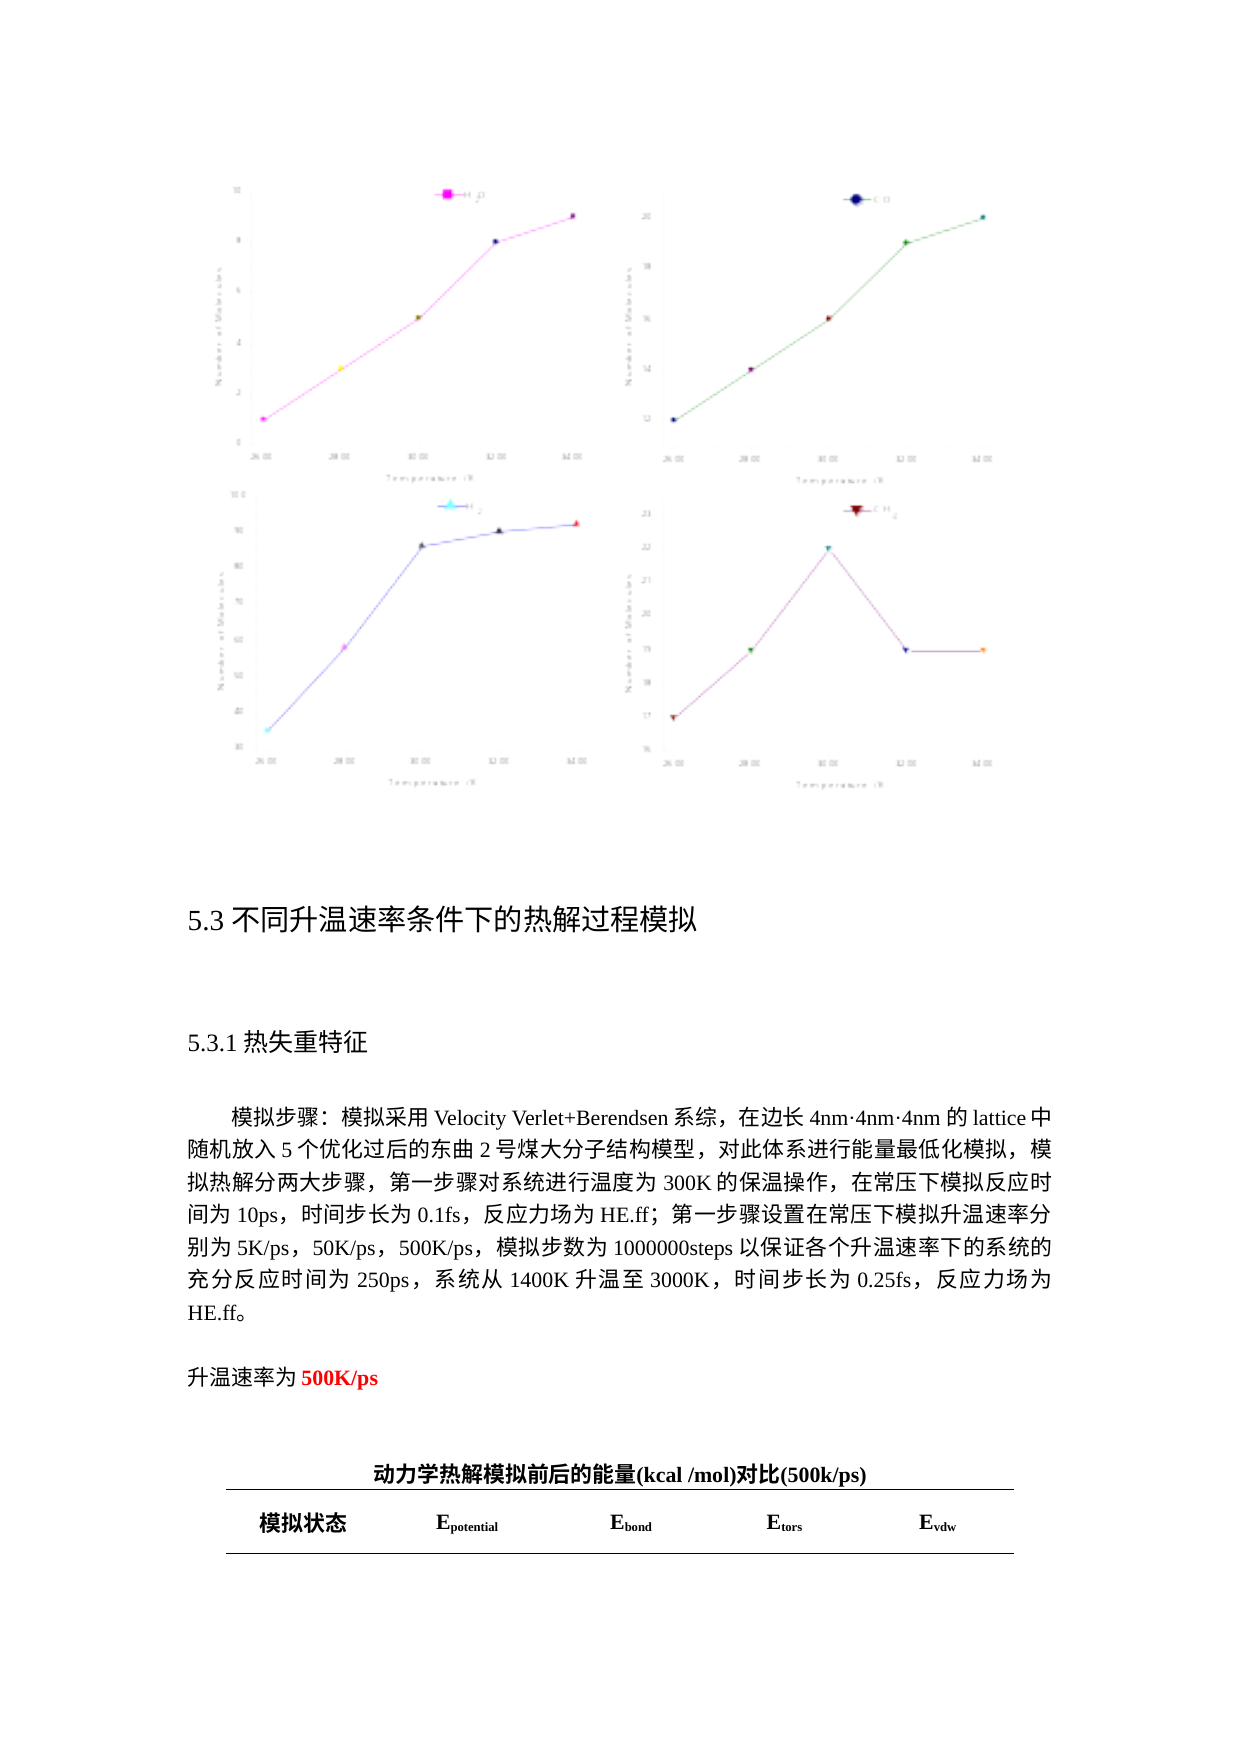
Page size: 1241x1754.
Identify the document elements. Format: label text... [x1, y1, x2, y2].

table_header Etors [708, 1490, 861, 1553]
text 5.3.1 热失重特征 [187, 1008, 1053, 1073]
text 5.3 不同升温速率条件下的热解过程模拟 [187, 885, 1053, 950]
text 模拟步骤：模拟采用Velocity Verlet+Berendsen系综，在边长4nm·4nm·4nm 的lattice中随机放入5个优化过后的东曲2号煤大分子结构模型，对此体系进行能量最低化模拟，模拟热解分两大步骤，第一步骤对系统进行温度为300K的保温操作，在常压下模拟反应时间为10ps，时间步长为0.1fs，反应力场为HE.ff；第一步骤设置在常压下模拟升温速率分别为5K/ps，50K/ps，500K/ps，模拟步数为1000000steps以保证各个升温速率下的系统的充分反应时间为250ps，系统从1400K升温至3000K，时间步长为0.25fs，反应力场为HE.ff。 [187, 1099, 1053, 1327]
table_header Evdw [861, 1490, 1014, 1553]
table_header Ebond [554, 1490, 708, 1553]
table_header 模拟状态 [226, 1490, 380, 1553]
text 动力学热解模拟前后的能量(kcal /mol)对比(500k/ps) [187, 1457, 1053, 1489]
text 升温速率为500K/ps [187, 1359, 1053, 1392]
table_header Epotential [380, 1490, 554, 1553]
